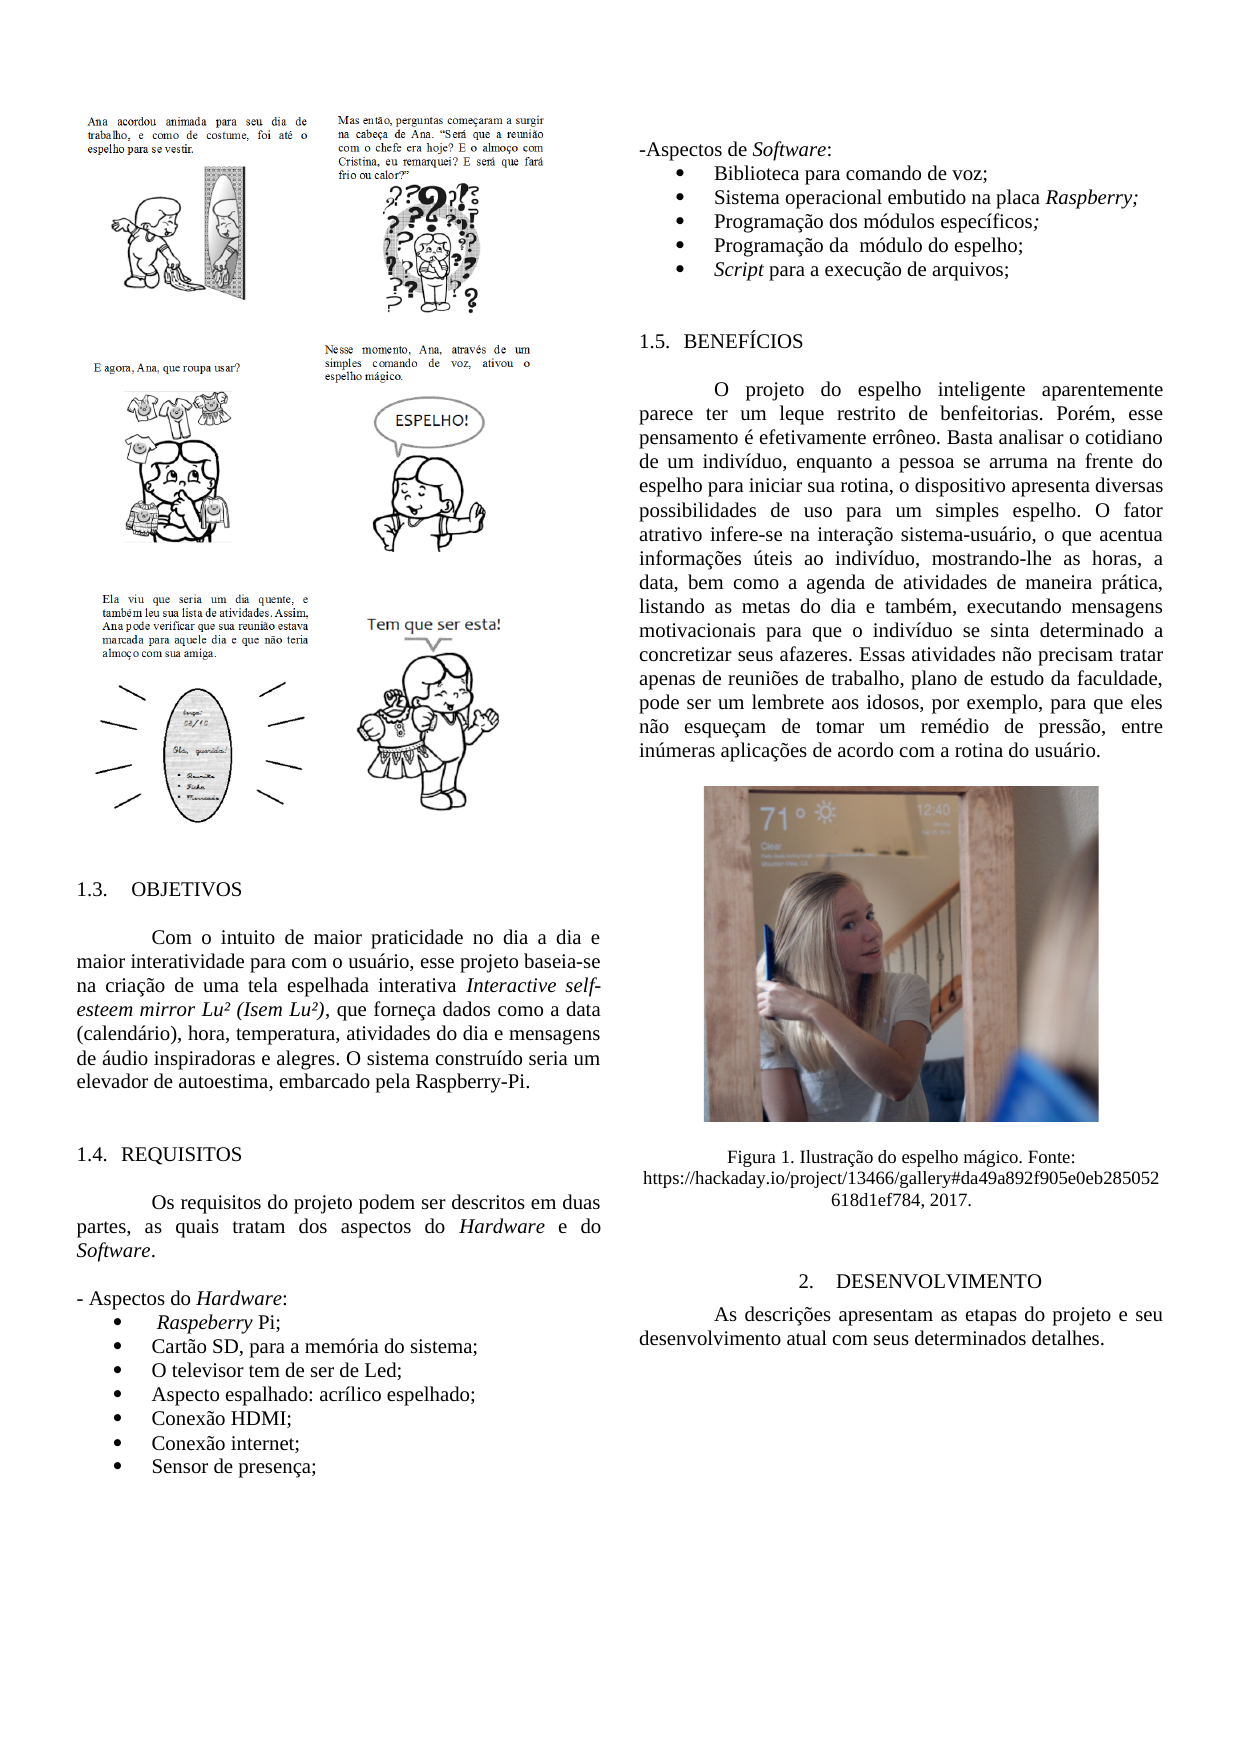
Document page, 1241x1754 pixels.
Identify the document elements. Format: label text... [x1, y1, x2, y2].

text -Aspectos de Software: [639, 137, 1164, 161]
list Raspeberry Pi; [114, 1310, 601, 1334]
list OBJETIVOS [76, 877, 601, 901]
list Programação da módulo do espelho; [676, 233, 1164, 257]
picture [703, 786, 1099, 1122]
list Cartão SD, para a memória do sistema; [114, 1334, 601, 1358]
list REQUISITOS [76, 1142, 601, 1166]
list Programação dos módulos específicos; [676, 209, 1164, 233]
text Os requisitos do projeto podem ser descritos em duas partes, as quais tratam dos aspectos do Hardware e do Software. [76, 1190, 601, 1262]
list Conexão HDMI; [114, 1406, 601, 1430]
picture [76, 112, 593, 853]
text O projeto do espelho inteligente aparentemente parece ter um leque restrito de benfeitorias. Porém, esse pensamento é efetivamente errôneo. Basta analisar o cotidiano de um indivíduo, enquanto a pessoa se arruma na frente do espelho para iniciar sua rotina, o dispositivo apresenta diversas possibilidades de uso para um simples espelho. O fator atrativo infere-se na interação sistema-usuário, o que acentua informações úteis ao indivíduo, mostrando-lhe as horas, a data, bem como a agenda de atividades de maneira prática, listando as metas do dia e também, executando mensagens motivacionais para que o indivíduo se sinta determinado a concretizar seus afazeres. Essas atividades não precisam tratar apenas de reuniões de trabalho, plano de estudo da faculdade, pode ser um lembrete aos idosos, por exemplo, para que eles não esqueçam de tomar um remédio de pressão, entre inúmeras aplicações de acordo com a rotina do usuário. [639, 377, 1164, 762]
list Aspecto espalhado: acrílico espelhado; [114, 1382, 601, 1406]
list Biblioteca para comando de voz; [676, 161, 1164, 185]
text Figura 1. Ilustração do espelho mágico. Fonte: https://hackaday.io/project/13466/gallery#da49a892f905e0eb285052618d1ef784, 2017. [639, 1146, 1164, 1210]
list O televisor tem de ser de Led; [114, 1358, 601, 1382]
text - Aspectos do Hardware: [76, 1286, 601, 1310]
list Conexão internet; [114, 1430, 601, 1454]
subtitle desenvolvimento [676, 1269, 1164, 1293]
list Sensor de presença; [114, 1454, 601, 1478]
text As descrições apresentam as etapas do projeto e seu desenvolvimento atual com seus determinados detalhes. [639, 1302, 1164, 1350]
text Com o intuito de maior praticidade no dia a dia e maior interatividade para com o usuário, esse projeto baseia-se na criação de uma tela espelhada interativa Interactive self-esteem mirror Lu² (Isem Lu²), que forneça dados como a data (calendário), hora, temperatura, atividades do dia e mensagens de áudio inspiradoras e alegres. O sistema construído seria um elevador de autoestima, embarcado pela Raspberry-Pi. [76, 925, 601, 1093]
list BENEFÍCIOS [639, 329, 1164, 353]
list Sistema operacional embutido na placa Raspberry; [676, 185, 1164, 209]
list Script para a execução de arquivos; [676, 257, 1164, 281]
